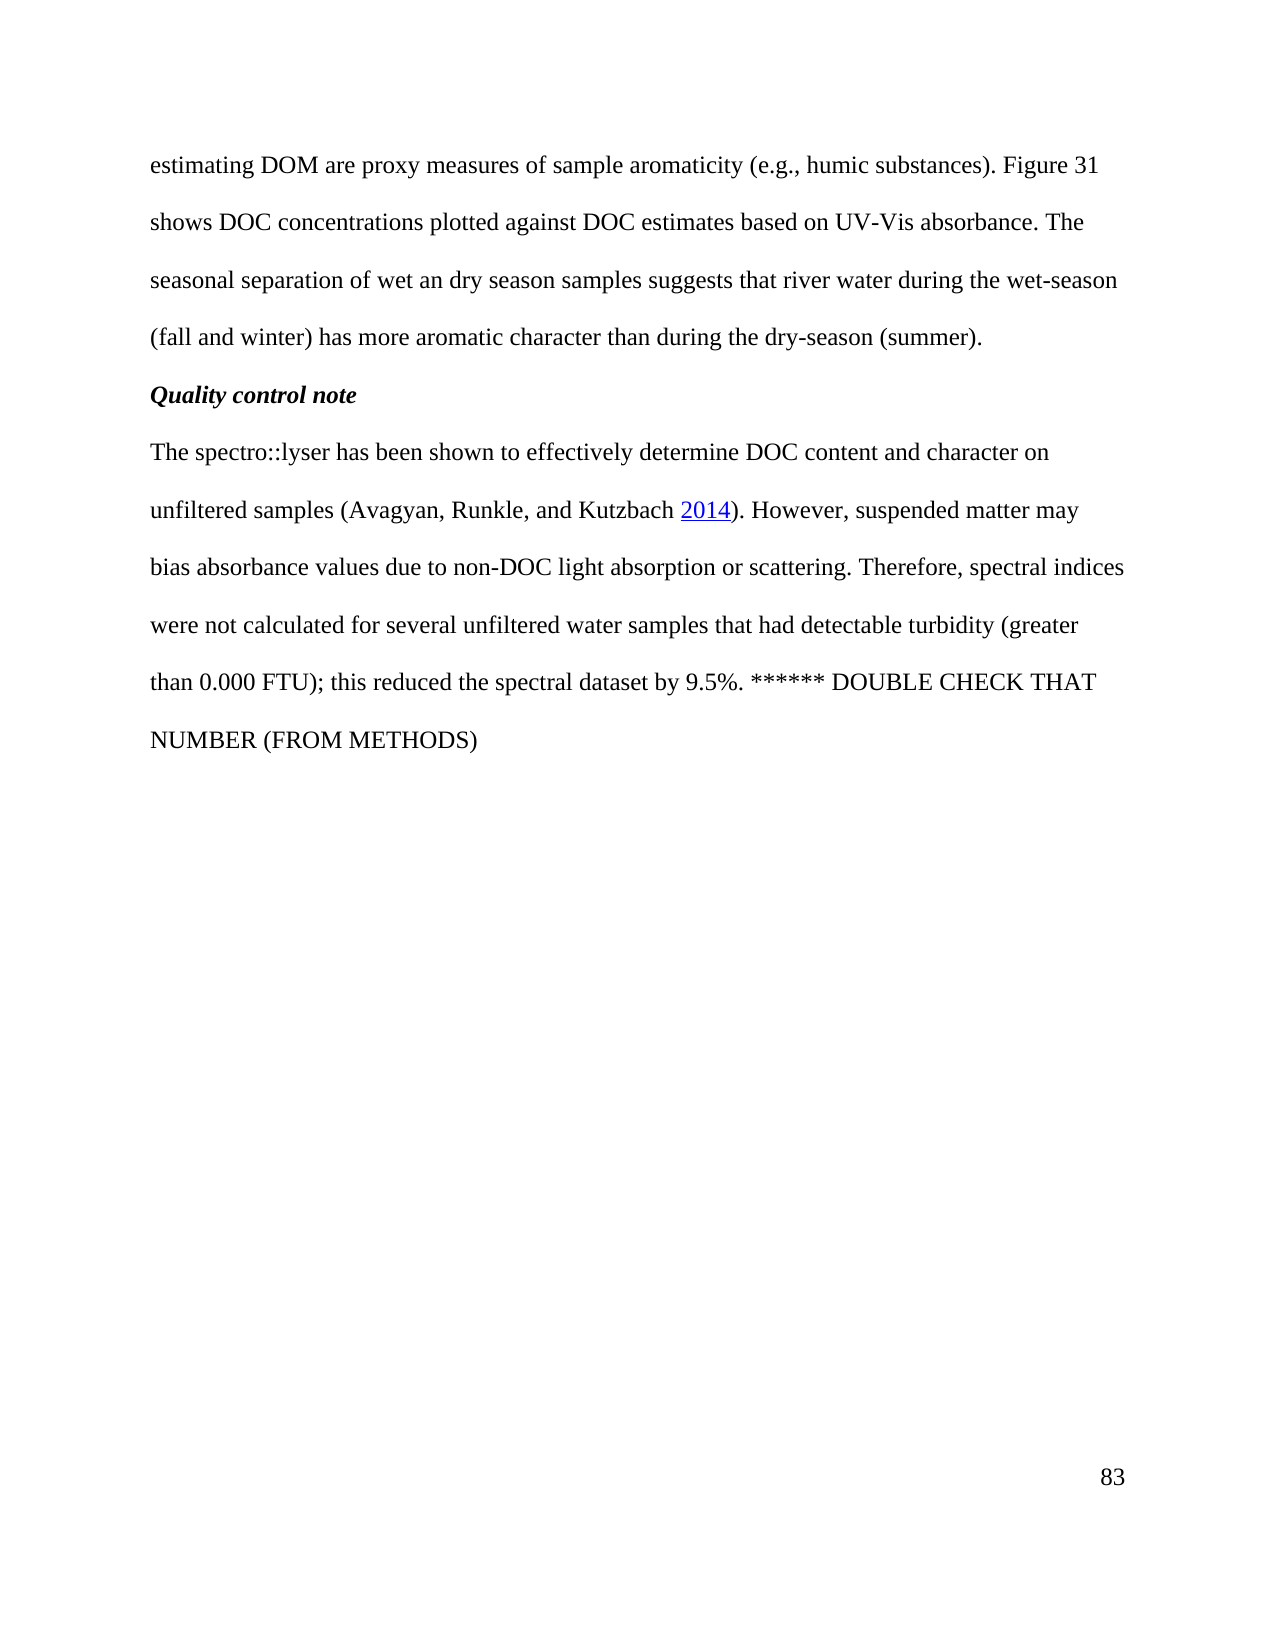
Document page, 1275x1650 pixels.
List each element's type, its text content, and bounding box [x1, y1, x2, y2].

text Quality control note [150, 380, 1125, 409]
text The spectro::lyser has been shown to effectively determine DOC content and character on unfiltered samples (Avagyan, Runkle, and Kutzbach 2014). However, suspended matter may bias absorbance values due to non-DOC light absorption or scattering. Therefore, spectral indices were not calculated for several unfiltered water samples that had detectable turbidity (greater than 0.000 FTU); this reduced the spectral dataset by 9.5%. ****** DOUBLE CHECK THAT NUMBER (FROM METHODS) [150, 437, 1125, 754]
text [150, 150, 1125, 351]
